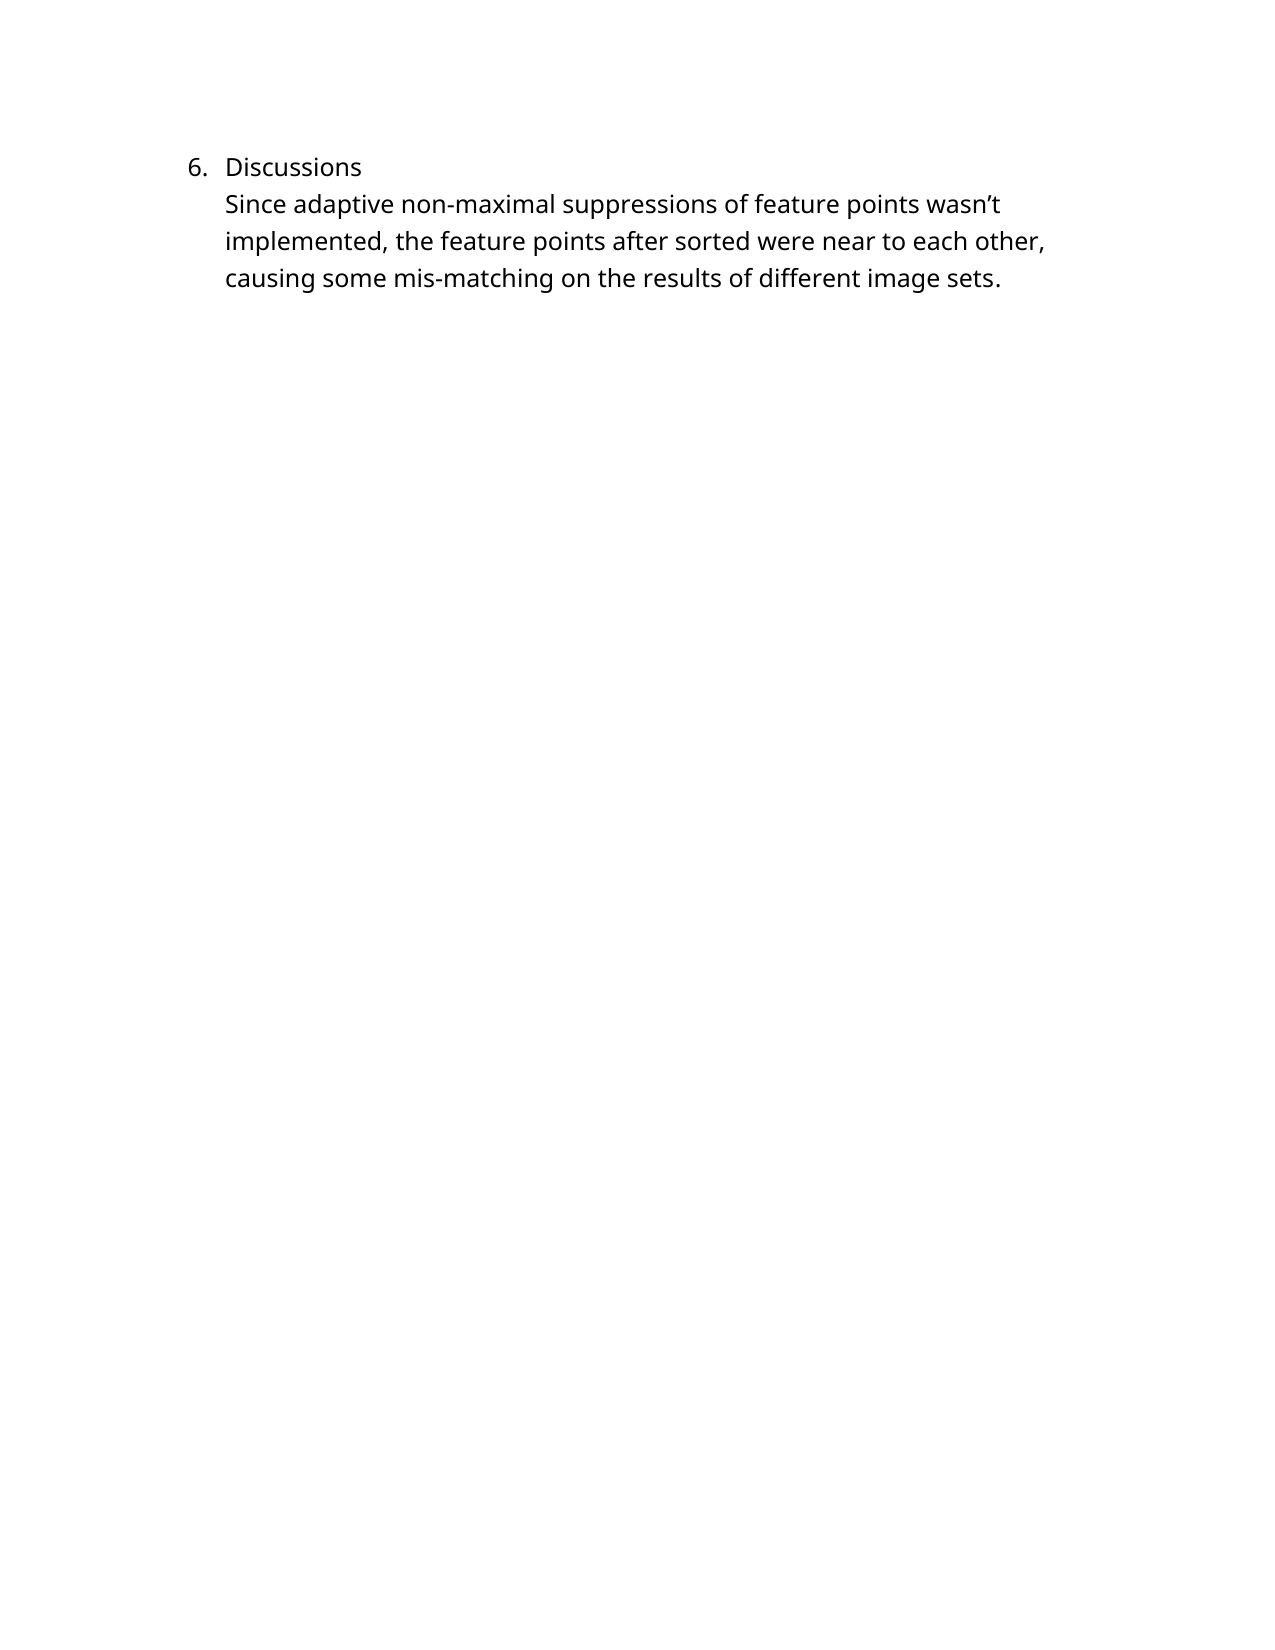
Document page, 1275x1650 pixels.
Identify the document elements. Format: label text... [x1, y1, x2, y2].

list Since adaptive non-maximal suppressions of feature points wasn’t implemented, the feature points after sorted were near to each other, causing some mis-matching on the results of different image sets. [225, 187, 1125, 294]
list Discussions [187, 150, 1125, 184]
